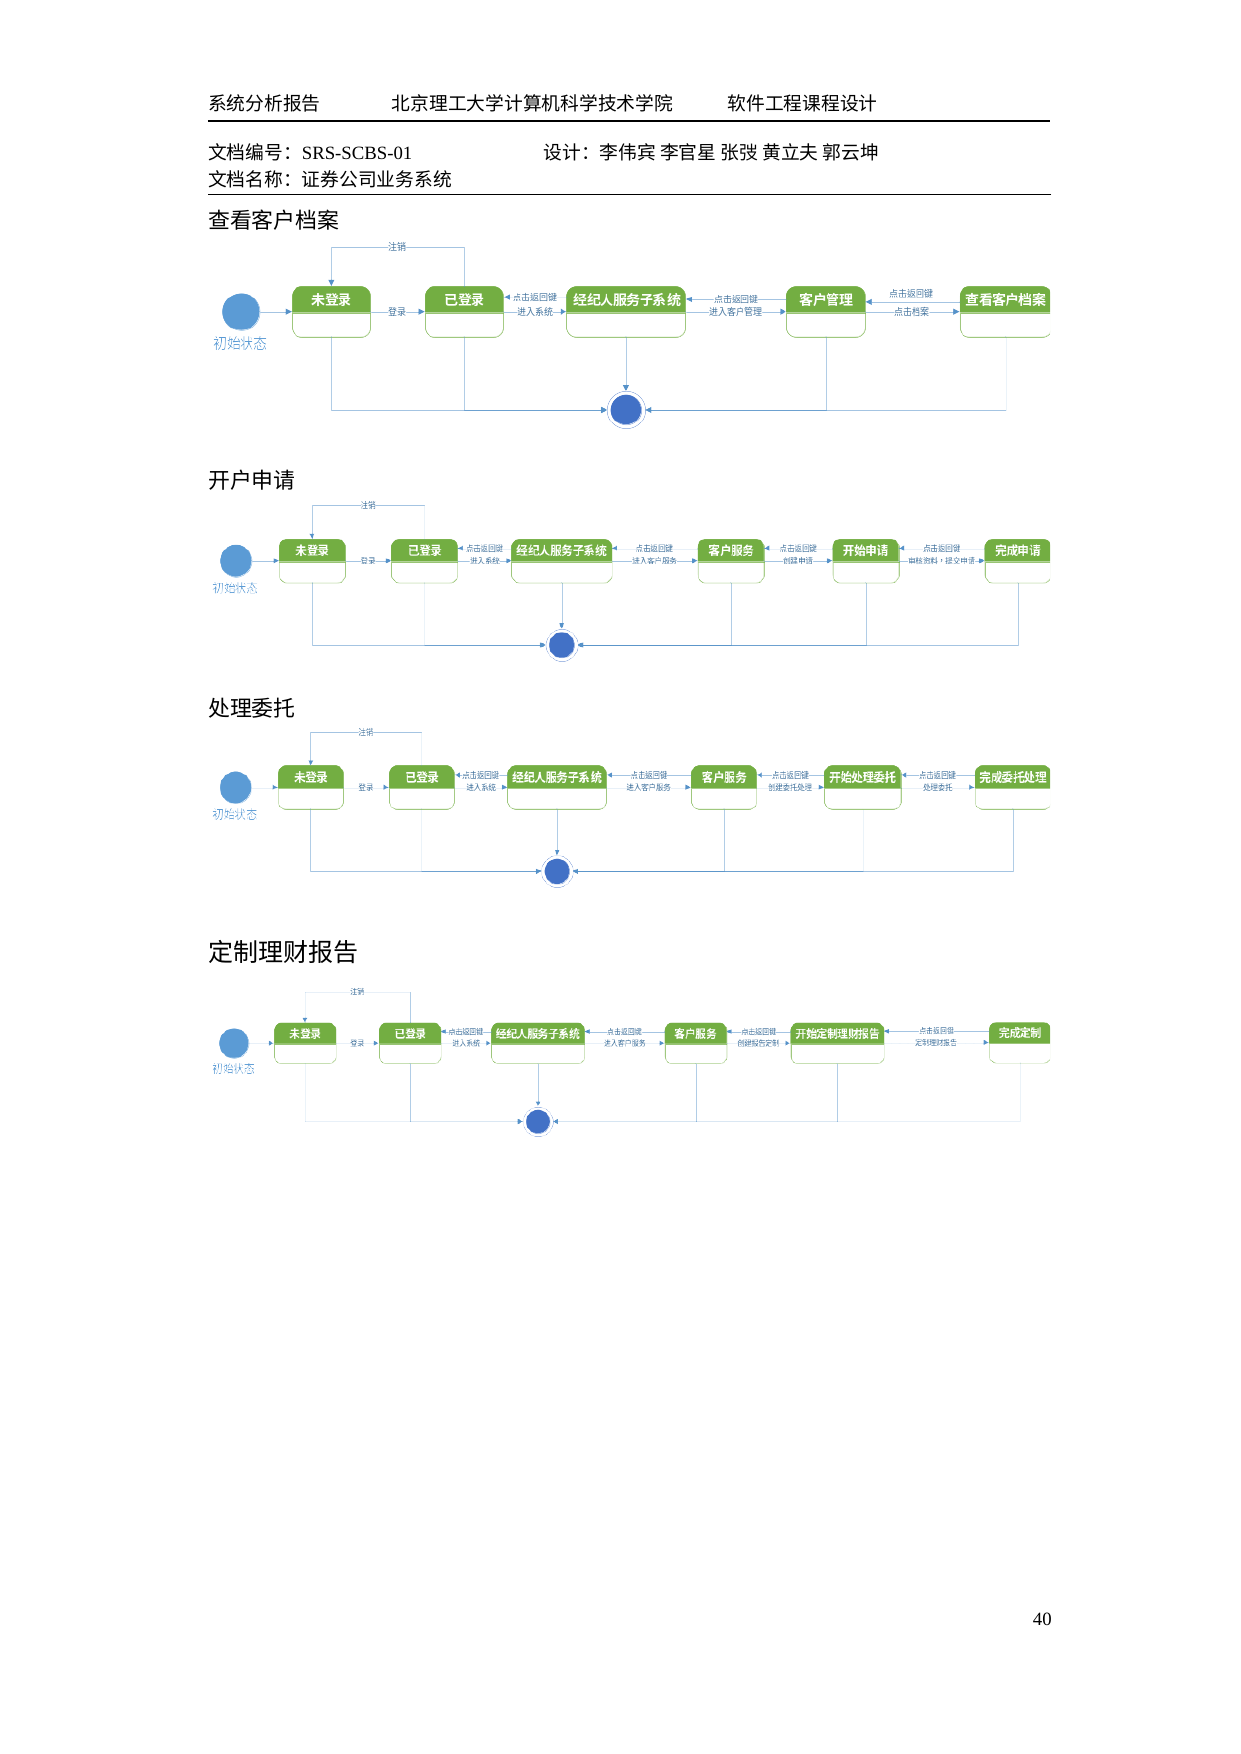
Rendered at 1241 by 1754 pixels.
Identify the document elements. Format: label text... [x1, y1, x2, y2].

text 查看客户档案 [208, 203, 1051, 235]
text 处理委托 [208, 690, 1051, 723]
text 定制理财报告 [208, 918, 1051, 983]
text 开户申请 [208, 463, 1051, 495]
